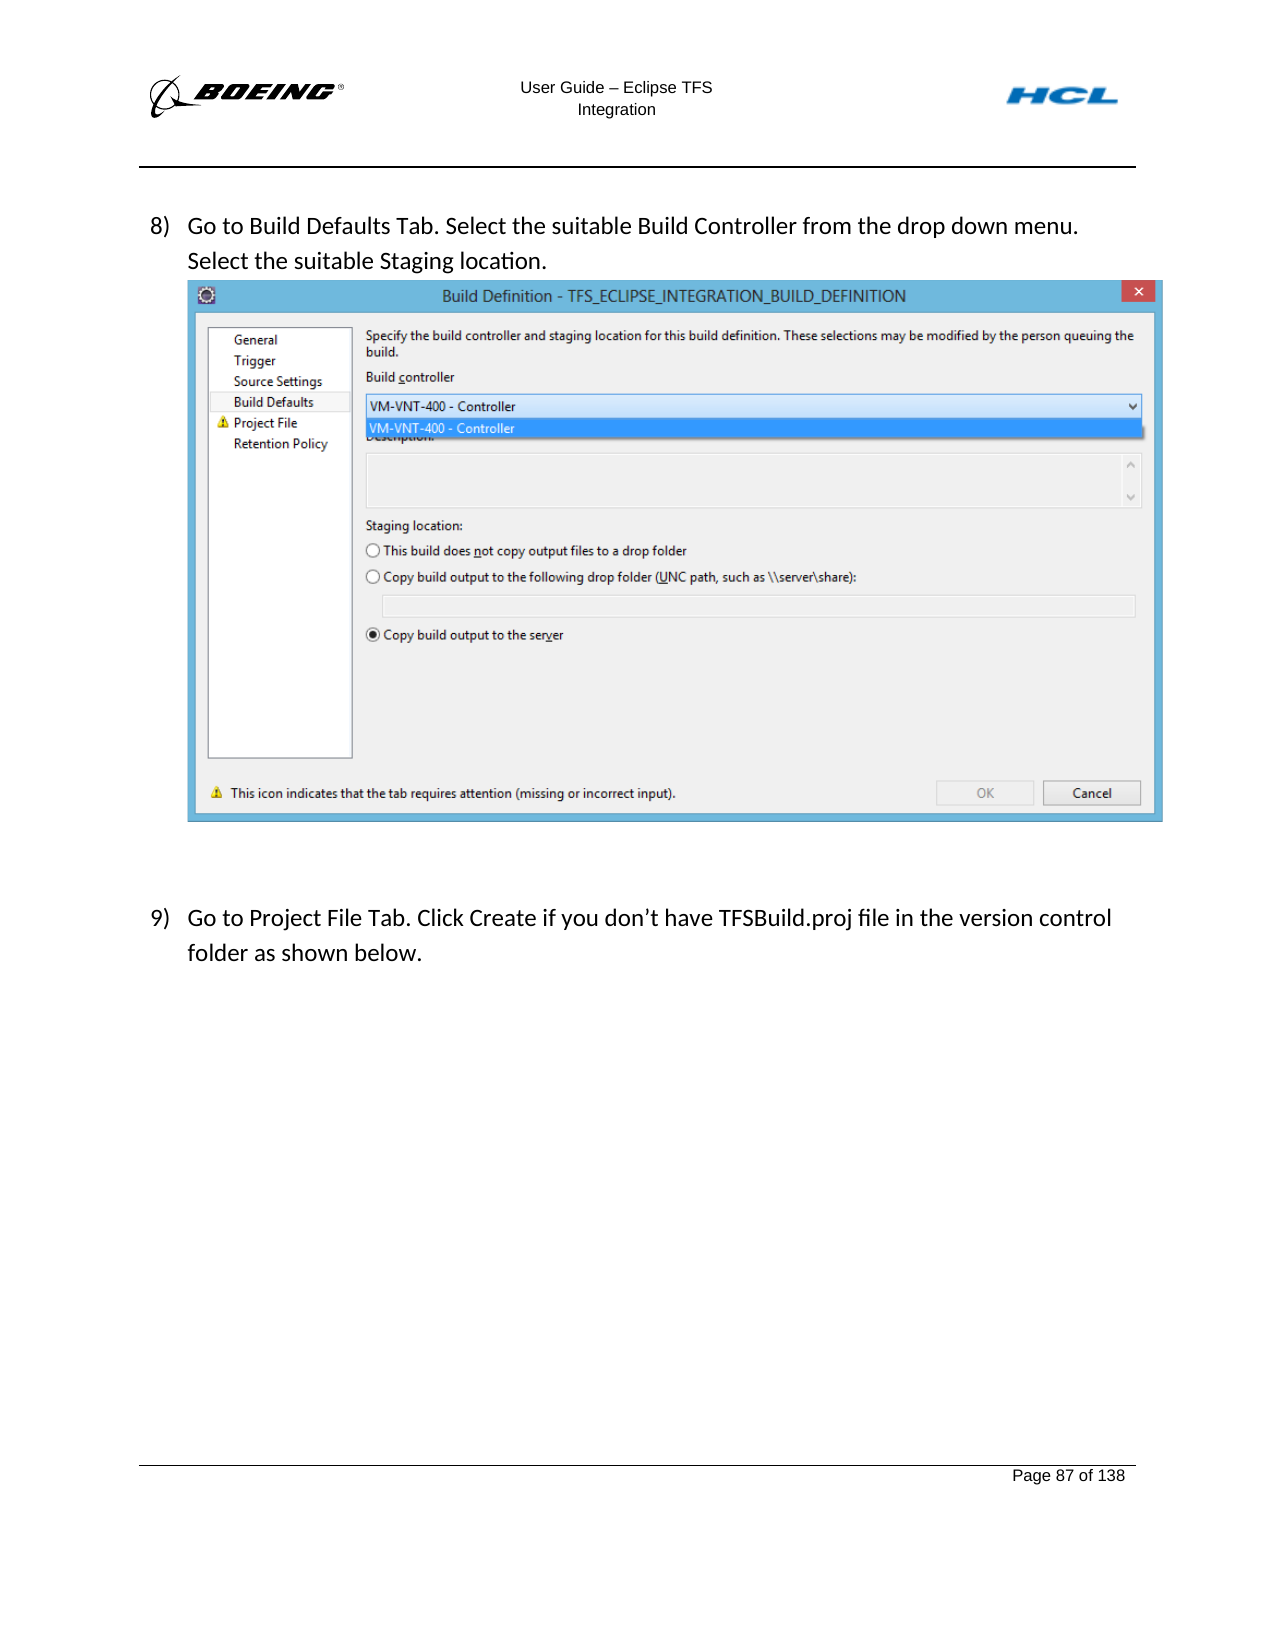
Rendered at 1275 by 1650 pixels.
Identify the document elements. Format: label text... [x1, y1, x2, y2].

picture [187, 280, 1163, 822]
list Go to Project File Tab. Click Create if you don’t have TFSBuild.proj file in the version control folder as shown below. [150, 902, 1125, 968]
picture [1000, 75, 1125, 116]
